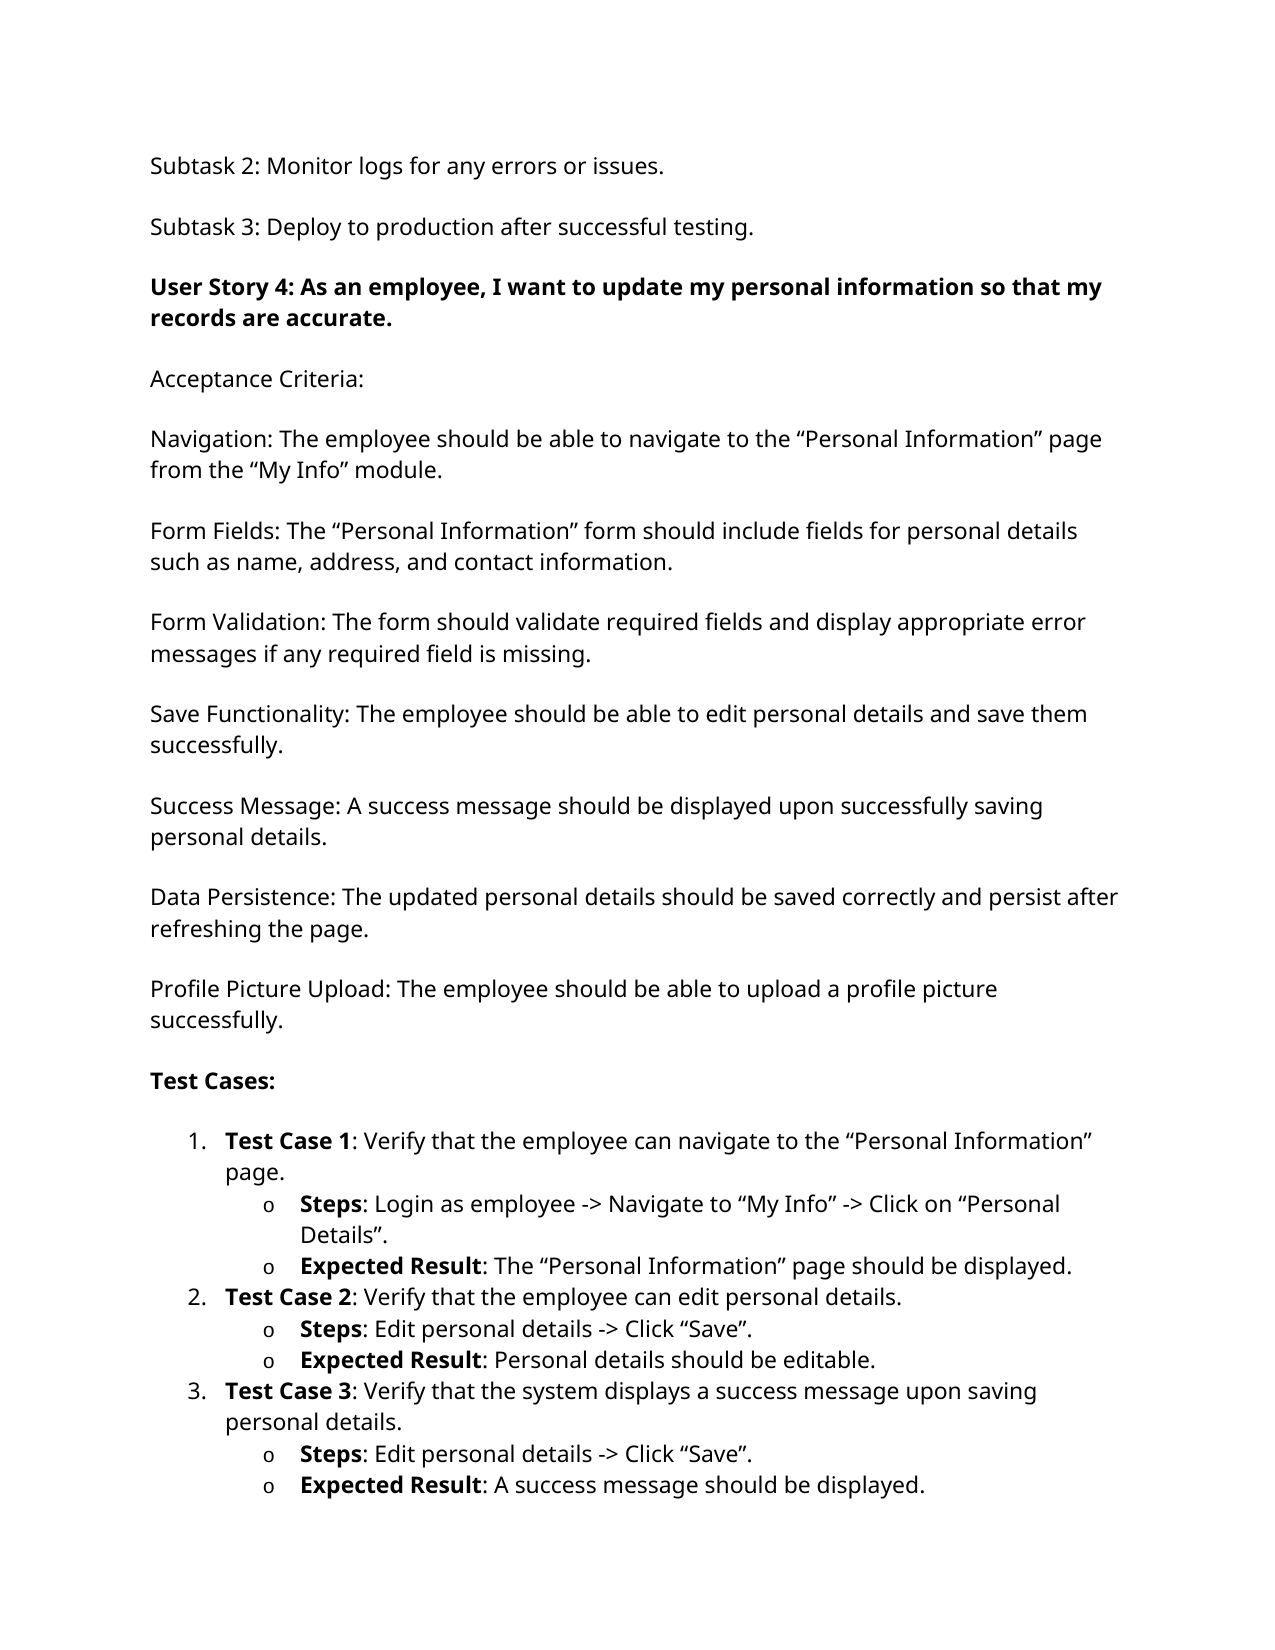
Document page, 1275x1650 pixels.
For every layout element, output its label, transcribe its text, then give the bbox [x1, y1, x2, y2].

text Save Functionality: The employee should be able to edit personal details and save them successfully. [150, 698, 1125, 760]
list Steps: Edit personal details -> Click “Save”. [262, 1437, 1125, 1469]
text Profile Picture Upload: The employee should be able to upload a profile picture successfully. [150, 973, 1125, 1035]
list Expected Result: Personal details should be editable. [262, 1344, 1125, 1375]
text Subtask 3: Deploy to production after successful testing. [150, 210, 1125, 242]
text Navigation: The employee should be able to navigate to the “Personal Information” page from the “My Info” module. [150, 423, 1125, 485]
list Test Case 2: Verify that the employee can edit personal details. [187, 1281, 1125, 1312]
list Steps: Edit personal details -> Click “Save”. [262, 1312, 1125, 1344]
text Success Message: A success message should be displayed upon successfully saving personal details. [150, 789, 1125, 852]
text User Story 4: As an employee, I want to update my personal information so that my records are accurate. [150, 271, 1125, 333]
text Form Validation: The form should validate required fields and display appropriate error messages if any required field is missing. [150, 606, 1125, 669]
text Subtask 2: Monitor logs for any errors or issues. [150, 150, 1125, 181]
text Form Fields: The “Personal Information” form should include fields for personal details such as name, address, and contact information. [150, 514, 1125, 577]
list Test Case 1: Verify that the employee can navigate to the “Personal Information” page. [187, 1125, 1125, 1187]
text Test Cases: [150, 1064, 1125, 1096]
list Expected Result: The “Personal Information” page should be displayed. [262, 1250, 1125, 1281]
text Acceptance Criteria: [150, 362, 1125, 394]
list Steps: Login as employee -> Navigate to “My Info” -> Click on “Personal Details”. [262, 1187, 1125, 1250]
list Expected Result: A success message should be displayed. [262, 1469, 1125, 1500]
list Test Case 3: Verify that the system displays a success message upon saving personal details. [187, 1375, 1125, 1437]
text Data Persistence: The updated personal details should be saved correctly and persist after refreshing the page. [150, 881, 1125, 944]
